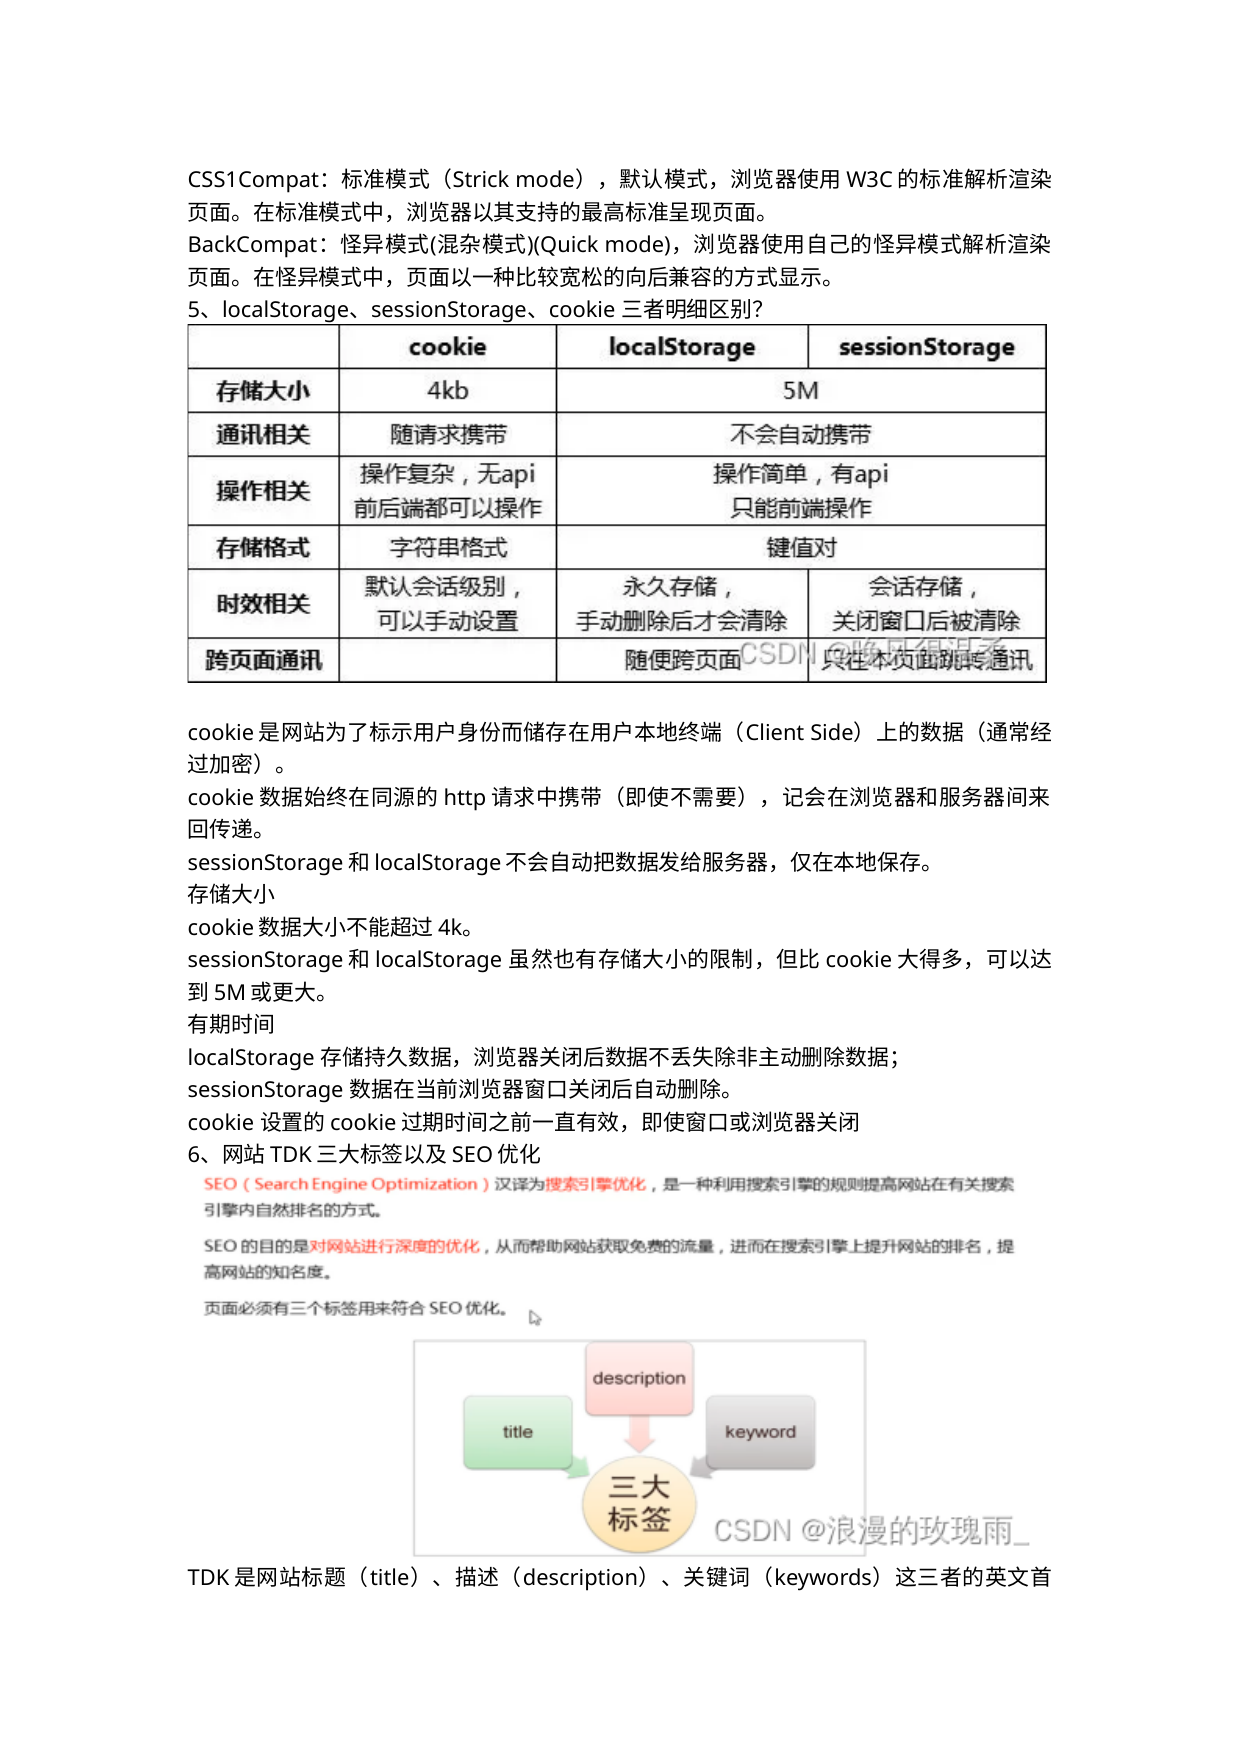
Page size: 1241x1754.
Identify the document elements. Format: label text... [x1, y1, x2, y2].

text cookie 设置的cookie过期时间之前一直有效，即使窗口或浏览器关闭 [187, 1104, 1053, 1137]
text localStorage 存储持久数据，浏览器关闭后数据不丢失除非主动删除数据； [187, 1039, 1053, 1072]
text BackCompat：怪异模式(混杂模式)(Quick mode)，浏览器使用自己的怪异模式解析渲染页面。在怪异模式中，页面以一种比较宽松的向后兼容的方式显示。 [187, 227, 1053, 292]
text sessionStorage 数据在当前浏览器窗口关闭后自动删除。 [187, 1072, 1053, 1104]
text cookie是网站为了标示用户身份而储存在用户本地终端（Client Side）上的数据（通常经过加密）。 [187, 714, 1053, 779]
text cookie数据始终在同源的http请求中携带（即使不需要），记会在浏览器和服务器间来回传递。 [187, 779, 1053, 844]
text sessionStorage和localStorage不会自动把数据发给服务器，仅在本地保存。 [187, 844, 1053, 877]
text cookie数据大小不能超过4k。 [187, 909, 1053, 942]
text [187, 1560, 1053, 1592]
text sessionStorage和localStorage 虽然也有存储大小的限制，但比cookie大得多，可以达到5M或更大。 [187, 942, 1053, 1007]
text 5、localStorage、sessionStorage、cookie 三者明细区别？ [187, 292, 1053, 324]
text 有期时间 [187, 1007, 1053, 1039]
text 6、网站TDK三大标签以及SEO优化 [187, 1137, 1053, 1169]
picture [187, 1169, 1053, 1560]
text CSS1Compat：标准模式（Strick mode），默认模式，浏览器使用W3C的标准解析渲染页面。在标准模式中，浏览器以其支持的最高标准呈现页面。 [187, 162, 1053, 227]
picture [187, 324, 1047, 683]
text 存储大小 [187, 877, 1053, 909]
